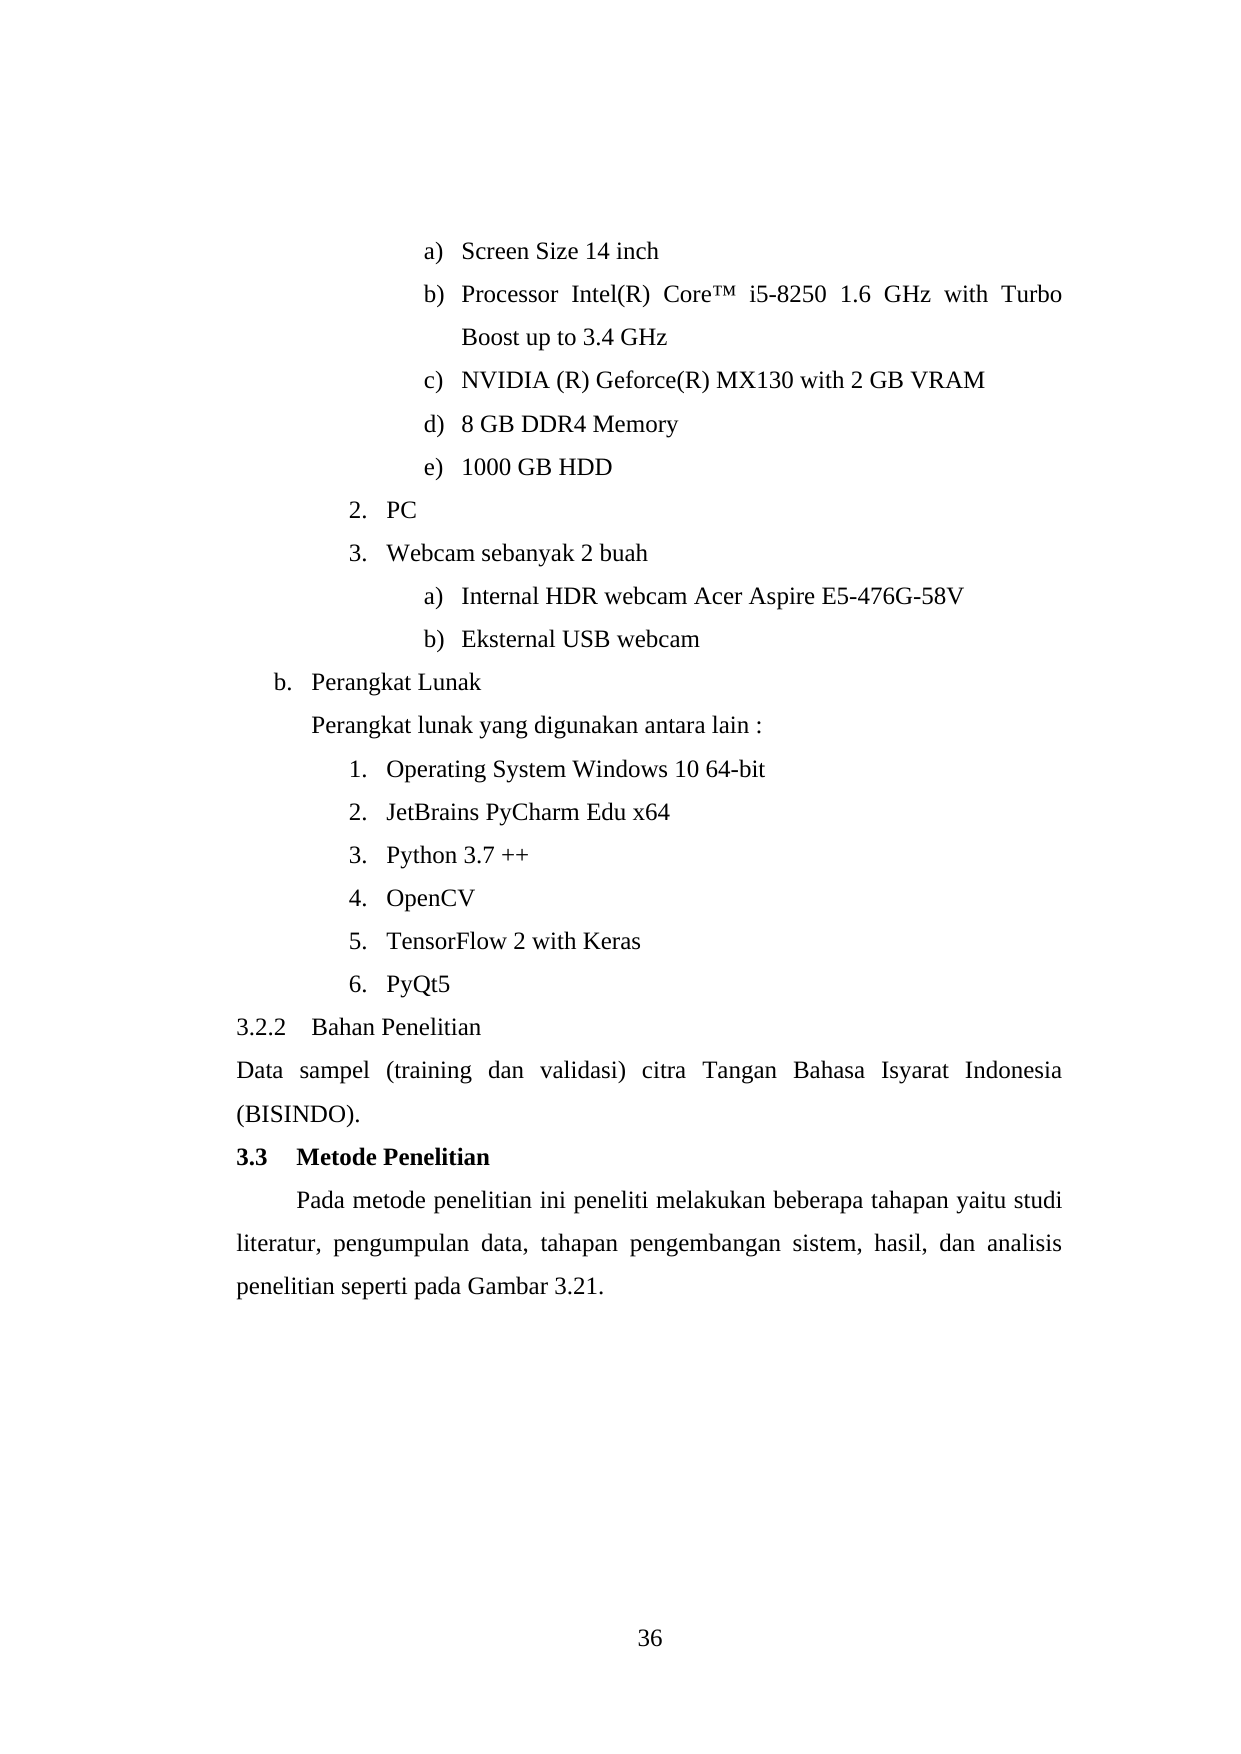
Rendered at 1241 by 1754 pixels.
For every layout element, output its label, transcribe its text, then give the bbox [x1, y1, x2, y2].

list NVIDIA (R) Geforce(R) MX130 with 2 GB VRAM [424, 366, 1063, 394]
list TensorFlow 2 with Keras [349, 926, 1063, 955]
list Internal HDR webcam Acer Aspire E5-476G-58V [424, 581, 1063, 610]
subtitle Metode Penelitian [236, 1142, 1063, 1171]
list Perangkat Lunak [274, 667, 1063, 696]
list Processor Intel(R) Core™ i5-8250 1.6 GHz with Turbo Boost up to 3.4 GHz [424, 279, 1063, 351]
list JetBrains PyCharm Edu x64 [349, 797, 1063, 826]
list Operating System Windows 10 64-bit [349, 754, 1063, 782]
list OpenCV [349, 883, 1063, 912]
list Python 3.7 ++ [349, 840, 1063, 869]
list Eksternal USB webcam [424, 624, 1063, 653]
list 8 GB DDR4 Memory [424, 409, 1063, 437]
list Webcam sebanyak 2 buah [349, 538, 1063, 567]
list PC [349, 495, 1063, 524]
list PyQt5 [349, 969, 1063, 998]
list Perangkat lunak yang digunakan antara lain : [311, 711, 1063, 739]
list 1000 GB HDD [424, 452, 1063, 481]
subtitle Bahan Penelitian [236, 1012, 1063, 1041]
text Data sampel (training dan validasi) citra Tangan Bahasa Isyarat Indonesia (BISINDO). [236, 1056, 1063, 1127]
list Screen Size 14 inch [424, 236, 1063, 265]
